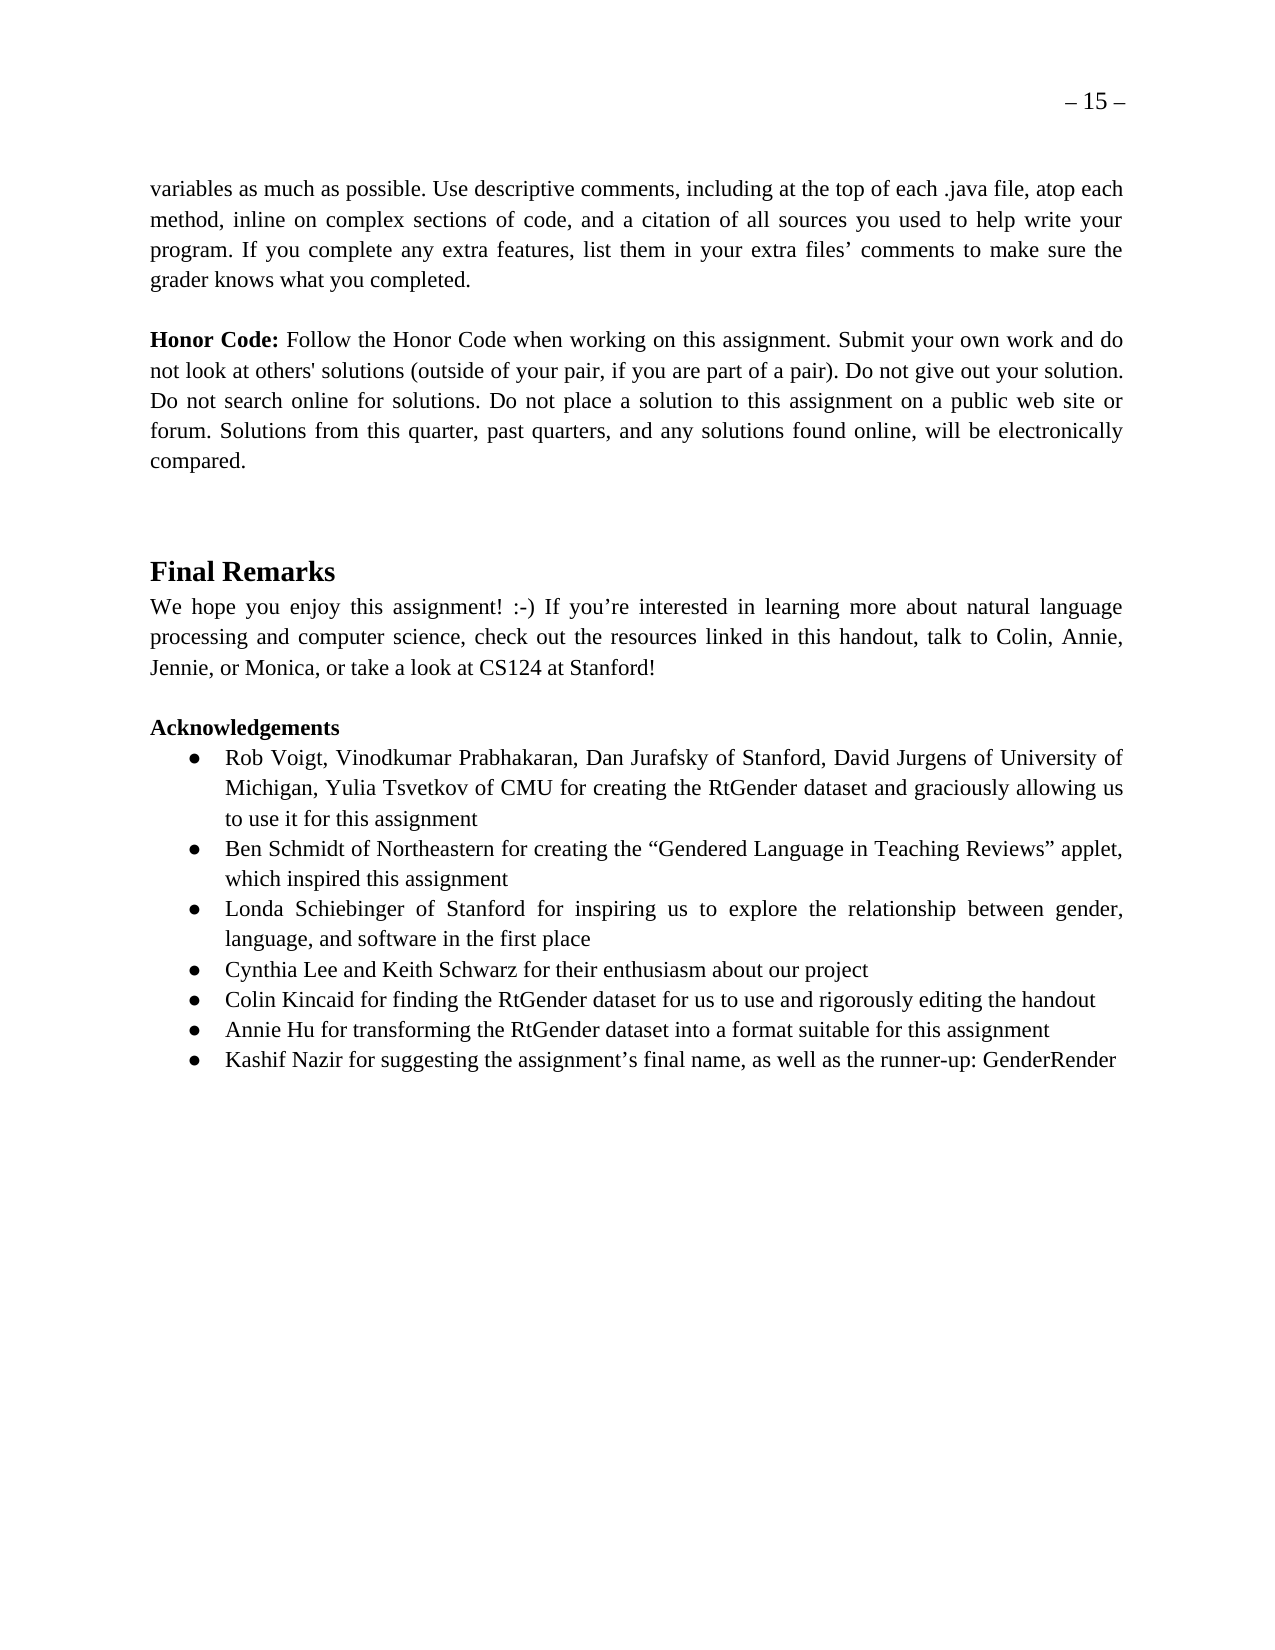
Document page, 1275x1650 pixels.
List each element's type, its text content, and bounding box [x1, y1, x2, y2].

list Ben Schmidt of Northeastern for creating the “Gendered Language in Teaching Reviews” applet, which inspired this assignment [187, 835, 1125, 891]
text We hope you enjoy this assignment! :-) If you’re interested in learning more about natural language processing and computer science, check out the resources linked in this handout, talk to Colin, Annie, Jennie, or Monica, or take a look at CS124 at Stanford! [150, 593, 1125, 680]
list Londa Schiebinger of Stanford for inspiring us to explore the relationship between gender, language, and software in the first place [187, 895, 1125, 952]
list Kashif Nazir for suggesting the assignment’s final name, as well as the runner-up: GenderRender [187, 1046, 1125, 1073]
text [150, 175, 1125, 292]
list Cynthia Lee and Keith Schwarz for their enthusiasm about our project [187, 956, 1125, 982]
text Honor Code: Follow the Honor Code when working on this assignment. Submit your own work and do not look at others' solutions (outside of your pair, if you are part of a pair). Do not give out your solution. Do not search online for solutions. Do not place a solution to this assignment on a public web site or forum. Solutions from this quarter, past quarters, and any solutions found online, will be electronically compared. [150, 326, 1125, 474]
text Final Remarks [150, 554, 1125, 588]
list Annie Hu for transforming the RtGender dataset into a format suitable for this assignment [187, 1016, 1125, 1042]
list Rob Voigt, Vinodkumar Prabhakaran, Dan Jurafsky of Stanford, David Jurgens of University of Michigan, Yulia Tsvetkov of CMU for creating the RtGender dataset and graciously allowing us to use it for this assignment [187, 744, 1125, 831]
text Acknowledgements [150, 714, 1125, 740]
list Colin Kincaid for finding the RtGender dataset for us to use and rigorously editing the handout [187, 986, 1125, 1012]
